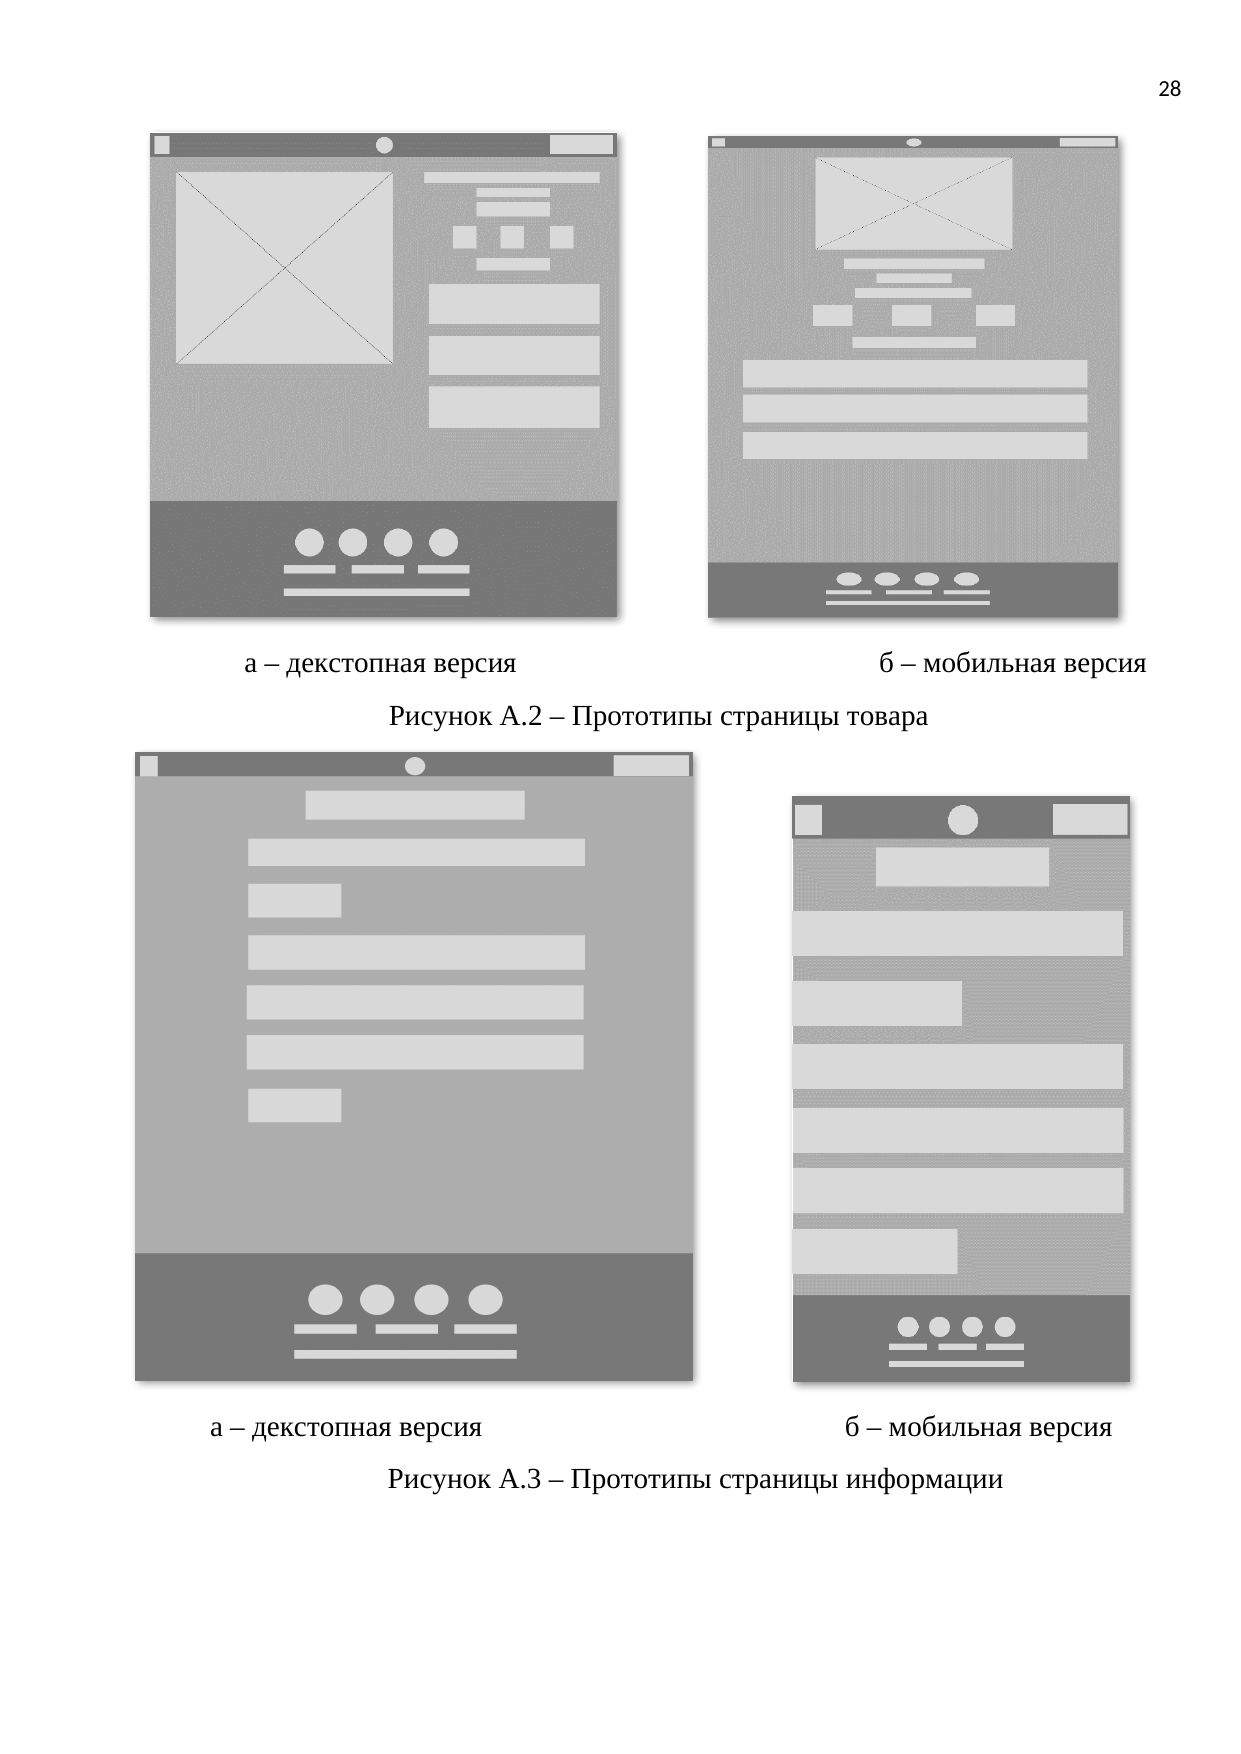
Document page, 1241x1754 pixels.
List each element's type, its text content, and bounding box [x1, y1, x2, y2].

picture [792, 796, 1130, 1382]
text а – декстопная версия б – мобильная версия [136, 1409, 1181, 1443]
picture [135, 752, 693, 1381]
text Рисунок А.2 – Прототипы страницы товара [136, 698, 1181, 731]
text Рисунок А.3 – Прототипы страницы информации [136, 1461, 1181, 1495]
picture [708, 136, 1118, 618]
picture [150, 132, 617, 617]
text а – декстопная версия б – мобильная версия [136, 646, 1181, 679]
